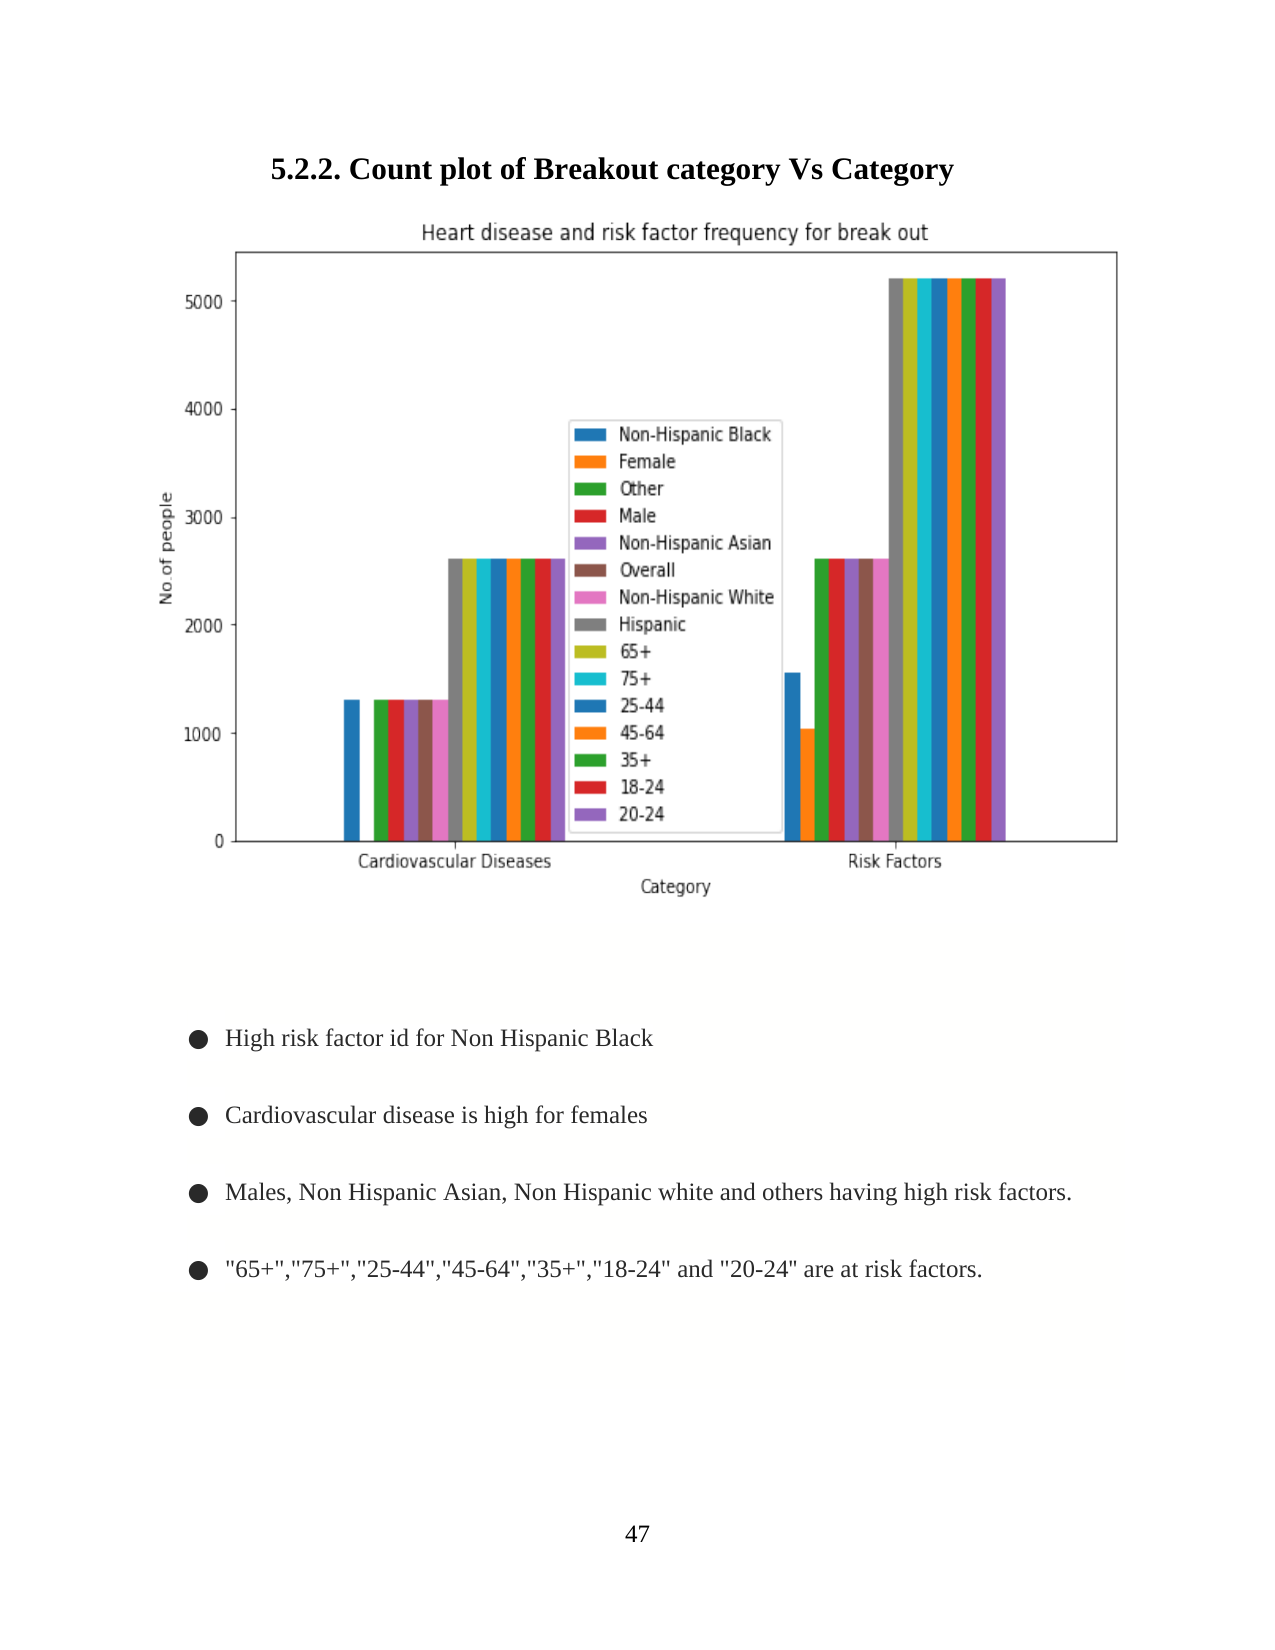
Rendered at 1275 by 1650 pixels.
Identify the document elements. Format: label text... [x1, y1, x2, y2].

list "65+","75+","25-44","45-64","35+","18-24" and "20-24'' are at risk factors. [225, 1240, 1125, 1292]
picture [150, 211, 1125, 910]
list Males, Non Hispanic Asian, Non Hispanic white and others having high risk factors. [187, 1163, 1125, 1215]
list High risk factor id for Non Hispanic Black [225, 1010, 1125, 1061]
list Cardiovascular disease is high for females [225, 1087, 1125, 1138]
subtitle 5.2.2. Count plot of Breakout category Vs Category [150, 150, 1075, 186]
